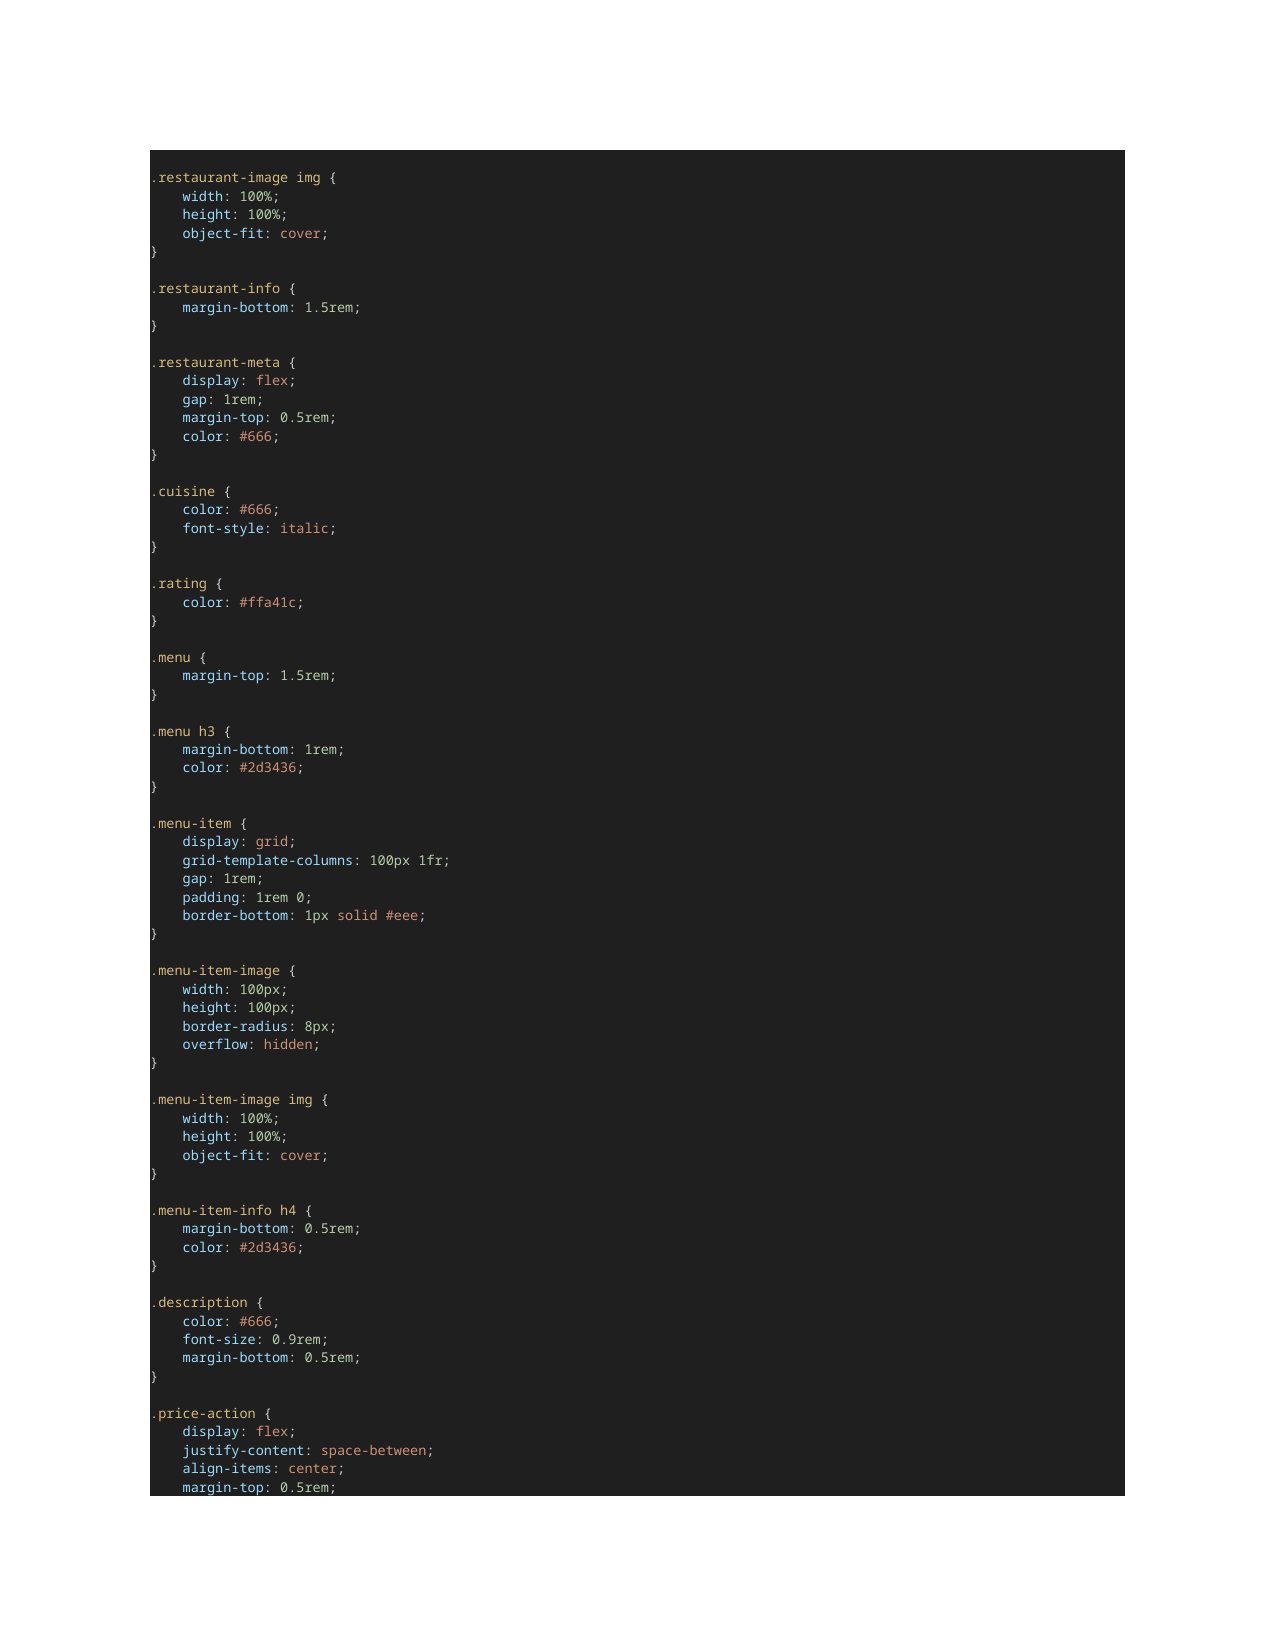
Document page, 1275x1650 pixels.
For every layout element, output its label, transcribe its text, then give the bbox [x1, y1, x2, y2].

text gap: 1rem; [150, 869, 1125, 887]
text } [150, 1053, 1125, 1072]
text } [150, 316, 1125, 334]
text border-bottom: 1px solid #eee; [150, 906, 1125, 924]
text } [150, 611, 1125, 629]
text overflow: hidden; [150, 1035, 1125, 1053]
text height: 100%; [150, 1127, 1125, 1146]
text color: #666; [150, 427, 1125, 445]
text } [150, 537, 1125, 556]
text } [150, 777, 1125, 795]
text width: 100%; [150, 1109, 1125, 1127]
text display: flex; [150, 371, 1125, 390]
text .menu h3 { [150, 722, 1125, 740]
text .menu-item-info h4 { [150, 1201, 1125, 1219]
text object-fit: cover; [150, 224, 1125, 242]
text .restaurant-meta { [150, 353, 1125, 371]
text color: #666; [150, 500, 1125, 519]
text } [150, 1367, 1125, 1385]
text width: 100px; [150, 980, 1125, 998]
text display: grid; [150, 832, 1125, 851]
text border-radius: 8px; [150, 1017, 1125, 1035]
text .restaurant-image img { [150, 168, 1125, 187]
text object-fit: cover; [150, 1146, 1125, 1164]
text margin-top: 0.5rem; [150, 1477, 1125, 1496]
text color: #2d3436; [150, 1238, 1125, 1256]
text color: #2d3436; [150, 758, 1125, 777]
text } [150, 1256, 1125, 1275]
text width: 100%; [150, 187, 1125, 205]
text } [150, 685, 1125, 703]
text justify-content: space-between; [150, 1441, 1125, 1459]
text margin-bottom: 0.5rem; [150, 1348, 1125, 1367]
text margin-top: 1.5rem; [150, 666, 1125, 685]
text margin-bottom: 1rem; [150, 740, 1125, 758]
text } [150, 1164, 1125, 1182]
text font-size: 0.9rem; [150, 1330, 1125, 1348]
text display: flex; [150, 1422, 1125, 1441]
text .restaurant-info { [150, 279, 1125, 297]
text gap: 1rem; [150, 390, 1125, 408]
text } [150, 924, 1125, 943]
text color: #ffa41c; [150, 592, 1125, 611]
text grid-template-columns: 100px 1fr; [150, 851, 1125, 869]
text .menu-item { [150, 814, 1125, 832]
text align-items: center; [150, 1459, 1125, 1477]
text font-style: italic; [150, 519, 1125, 537]
text } [150, 445, 1125, 463]
text .cuisine { [150, 482, 1125, 500]
text padding: 1rem 0; [150, 887, 1125, 906]
text .description { [150, 1293, 1125, 1312]
text .rating { [150, 574, 1125, 592]
text height: 100px; [150, 998, 1125, 1017]
text color: #666; [150, 1312, 1125, 1330]
text margin-top: 0.5rem; [150, 408, 1125, 427]
text .menu-item-image img { [150, 1090, 1125, 1109]
text } [150, 242, 1125, 261]
text height: 100%; [150, 205, 1125, 224]
text .price-action { [150, 1404, 1125, 1422]
text margin-bottom: 0.5rem; [150, 1219, 1125, 1238]
text margin-bottom: 1.5rem; [150, 297, 1125, 316]
text .menu-item-image { [150, 961, 1125, 980]
text .menu { [150, 648, 1125, 666]
